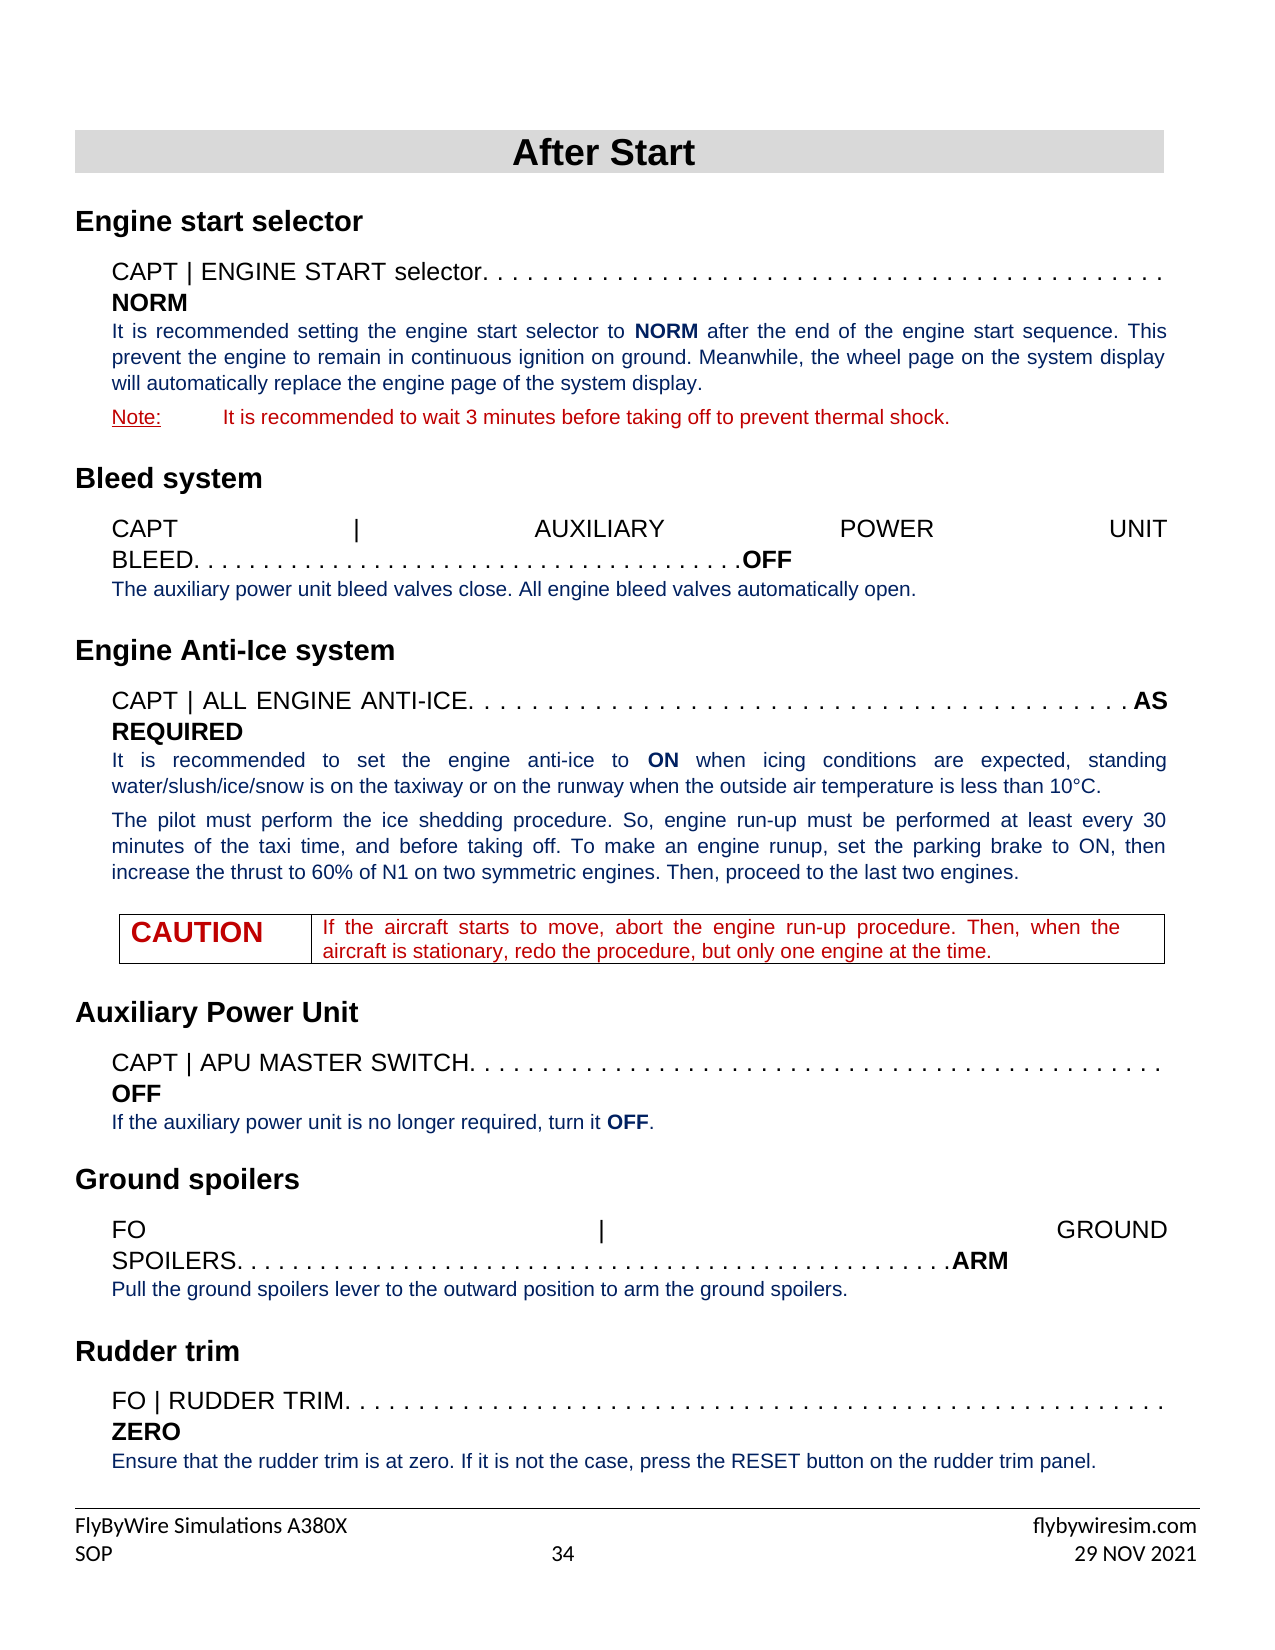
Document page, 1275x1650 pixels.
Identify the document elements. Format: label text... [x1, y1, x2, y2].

text The auxiliary power unit bleed valves close. All engine bleed valves automatically open. [111, 576, 1168, 600]
table_header CAUTION [120, 915, 311, 963]
text Pull the ground spoilers lever to the outward position to arm the ground spoilers. [111, 1277, 1168, 1301]
text FO | GROUND SPOILERS. . . . . . . . . . . . . . . . . . . . . . . . . . . . . . . . . . . . . . . . . . . . . . . . . . . .ARM [111, 1214, 1168, 1274]
table_header If the aircraft starts to move, abort the engine run-up procedure. Then, when the aircraft is stationary, redo the procedure, but only one engine at the time. [312, 915, 1164, 963]
text If the auxiliary power unit is no longer required, turn it OFF. [111, 1110, 1168, 1134]
text Bleed system [75, 462, 1168, 495]
text Engine Anti-Ice system [75, 633, 1168, 667]
text Ensure that the rudder trim is at zero. If it is not the case, press the RESET button on the rudder trim panel. [111, 1448, 1168, 1472]
text Note: It is recommended to wait 3 minutes before taking off to prevent thermal shock. [75, 405, 1168, 429]
text Ground spoilers [75, 1162, 1168, 1195]
text CAPT | ALL ENGINE ANTI-ICE. . . . . . . . . . . . . . . . . . . . . . . . . . . . . . . . . . . . . . . . . .AS REQUIRED [111, 686, 1168, 746]
text CAPT | ENGINE START selector. . . . . . . . . . . . . . . . . . . . . . . . . . . . . . . . . . . . . . . . . . . . . . NORM [111, 257, 1168, 317]
text Auxiliary Power Unit [75, 995, 1168, 1029]
text It is recommended setting the engine start selector to NORM after the end of the engine start sequence. This prevent the engine to remain in continuous ignition on ground. Meanwhile, the wheel page on the system display will automatically replace the engine page of the system display. [112, 319, 1168, 394]
text The pilot must perform the ice shedding procedure. So, engine run-up must be performed at least every 30 minutes of the taxi time, and before taking off. To make an engine runup, set the parking brake to ON, then increase the thrust to 60% of N1 on two symmetric engines. Then, proceed to the last two engines. [111, 808, 1168, 884]
table_header After Start [75, 130, 1164, 173]
text CAPT | AUXILIARY POWER UNIT BLEED. . . . . . . . . . . . . . . . . . . . . . . . . . . . . . . . . . . . . . . .OFF [111, 514, 1168, 574]
text Rudder trim [75, 1333, 1168, 1367]
text FO | RUDDER TRIM. . . . . . . . . . . . . . . . . . . . . . . . . . . . . . . . . . . . . . . . . . . . . . . . . . . . . . . . ZERO [111, 1386, 1168, 1446]
text CAPT | APU MASTER SWITCH. . . . . . . . . . . . . . . . . . . . . . . . . . . . . . . . . . . . . . . . . . . . . . . . OFF [111, 1048, 1168, 1108]
text It is recommended to set the engine anti-ice to ON when icing conditions are expected, standing water/slush/ice/snow is on the taxiway or on the runway when the outside air temperature is less than 10°C. [112, 748, 1168, 798]
text Engine start selector [75, 204, 1168, 237]
